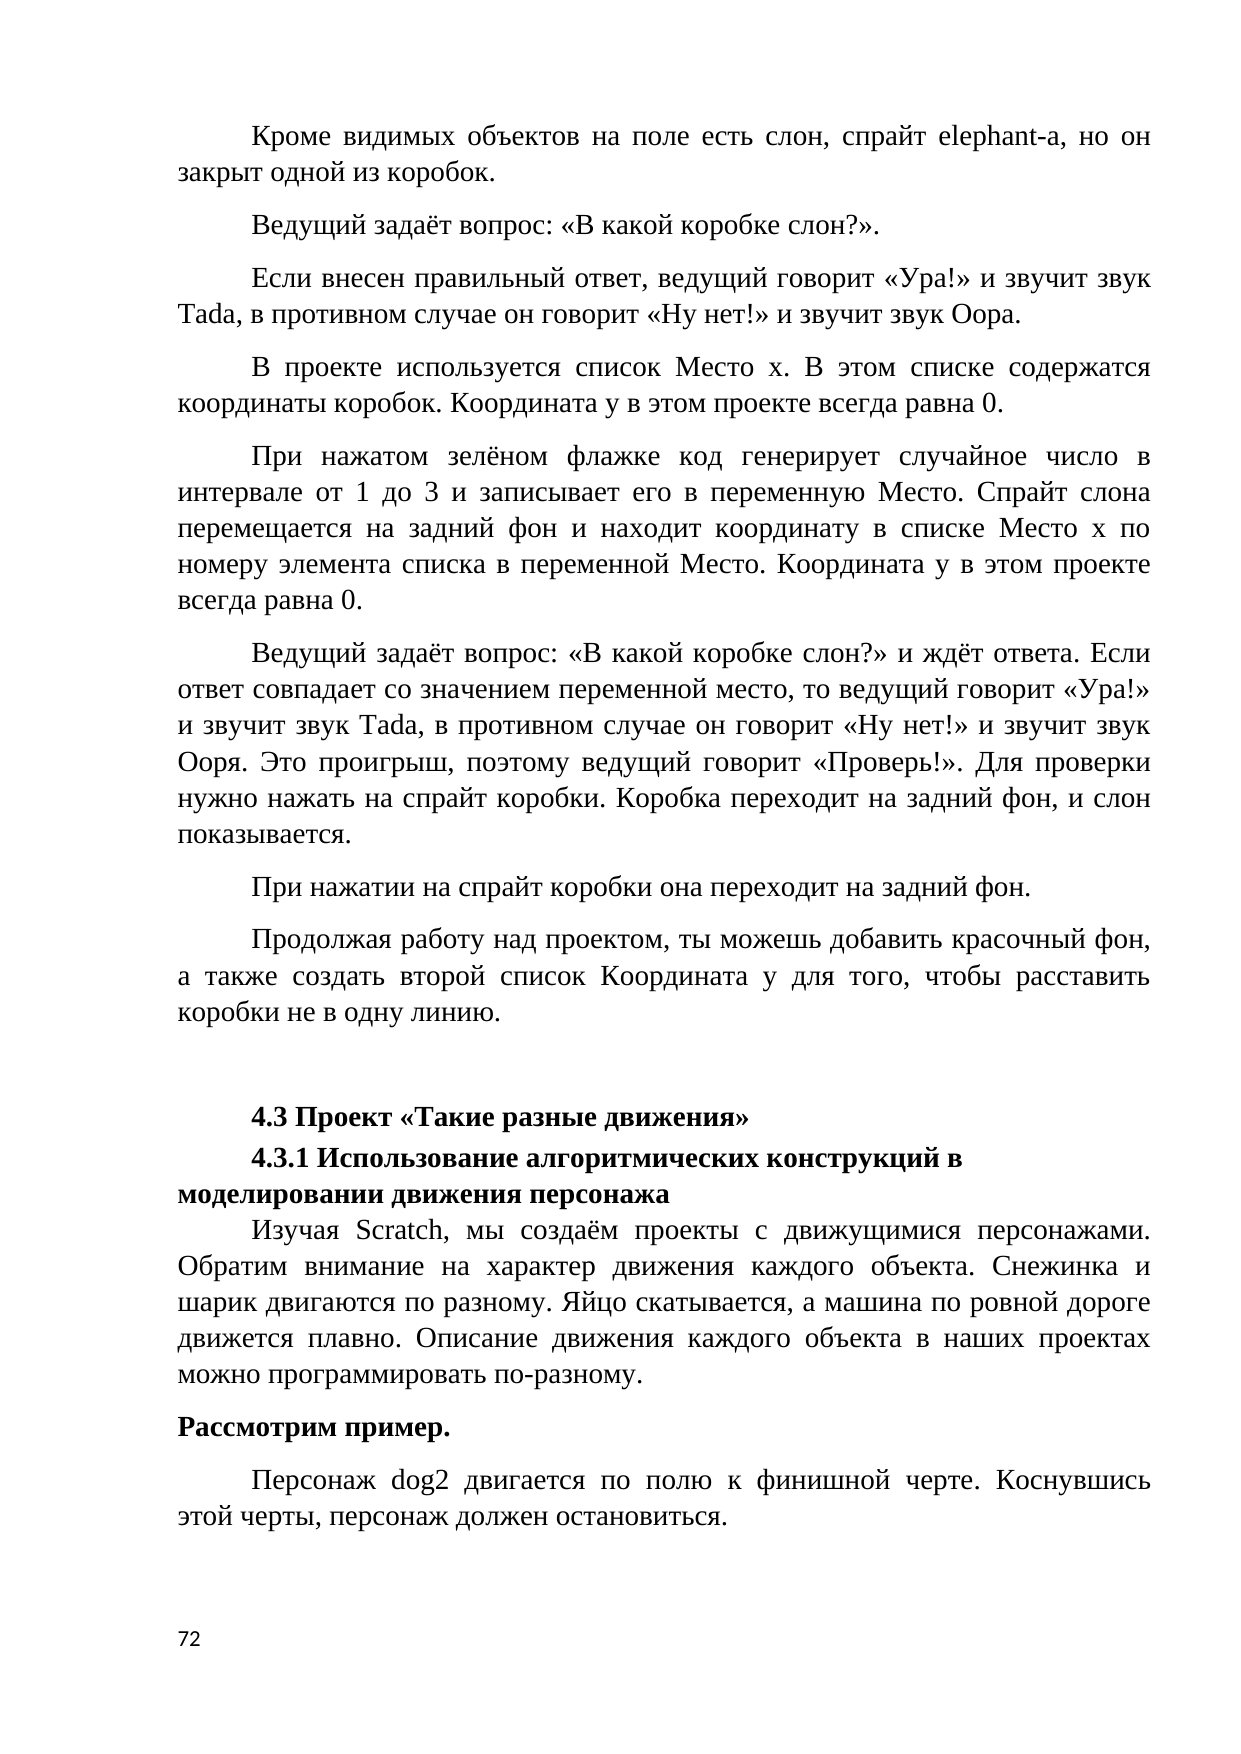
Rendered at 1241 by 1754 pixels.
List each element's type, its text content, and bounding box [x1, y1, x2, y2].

text Если внесен правильный ответ, ведущий говорит «Ура!» и звучит звук Tada, в противном случае он говорит «Ну нет!» и звучит звук Оора. [177, 260, 1152, 329]
text Ведущий задаёт вопрос: «В какой коробке слон?». [177, 207, 1152, 241]
text Кроме видимых объектов на поле есть слон, спрайт elephant-a, но он закрыт одной из коробок. [177, 118, 1152, 188]
text При нажатии на спрайт коробки она переходит на задний фон. [177, 869, 1152, 902]
text Рассмотрим пример. [177, 1409, 1152, 1443]
text При нажатом зелёном флажке код генерирует случайное число в интервале от 1 до 3 и записывает его в переменную Место. Спрайт слона перемещается на задний фон и находит координату в списке Место х по номеру элемента списка в переменной Место. Координата у в этом проекте всегда равна 0. [177, 438, 1152, 616]
text В проекте используется список Место х. В этом списке содержатся координаты коробок. Координата у в этом проекте всегда равна 0. [177, 349, 1152, 418]
subtitle 4.3.1 Использование алгоритмических конструкций в моделировании движения персонажа [177, 1140, 1152, 1209]
subtitle 4.3 Проект «Такие разные движения» [177, 1099, 1152, 1133]
text Персонаж dog2 двигается по полю к финишной черте. Коснувшись этой черты, персонаж должен остановиться. [177, 1462, 1152, 1532]
text Продолжая работу над проектом, ты можешь добавить красочный фон, а также создать второй список Координата у для того, чтобы расставить коробки не в одну линию. [177, 922, 1152, 1027]
text Изучая Scratch, мы создаём проекты с движущимися персонажами. Обратим внимание на характер движения каждого объекта. Снежинка и шарик двигаются по разному. Яйцо скатывается, а машина по ровной дороге движется плавно. Описание движения каждого объекта в наших проектах можно программировать по-разному. [177, 1212, 1152, 1390]
text Ведущий задаёт вопрос: «В какой коробке слон?» и ждёт ответа. Если ответ совпадает со значением переменной место, то ведущий говорит «Ура!» и звучит звук Tada, в противном случае он говорит «Ну нет!» и звучит звук Ооря. Это проигрыш, поэтому ведущий говорит «Проверь!». Для проверки нужно нажать на спрайт коробки. Коробка переходит на задний фон, и слон показывается. [177, 635, 1152, 849]
